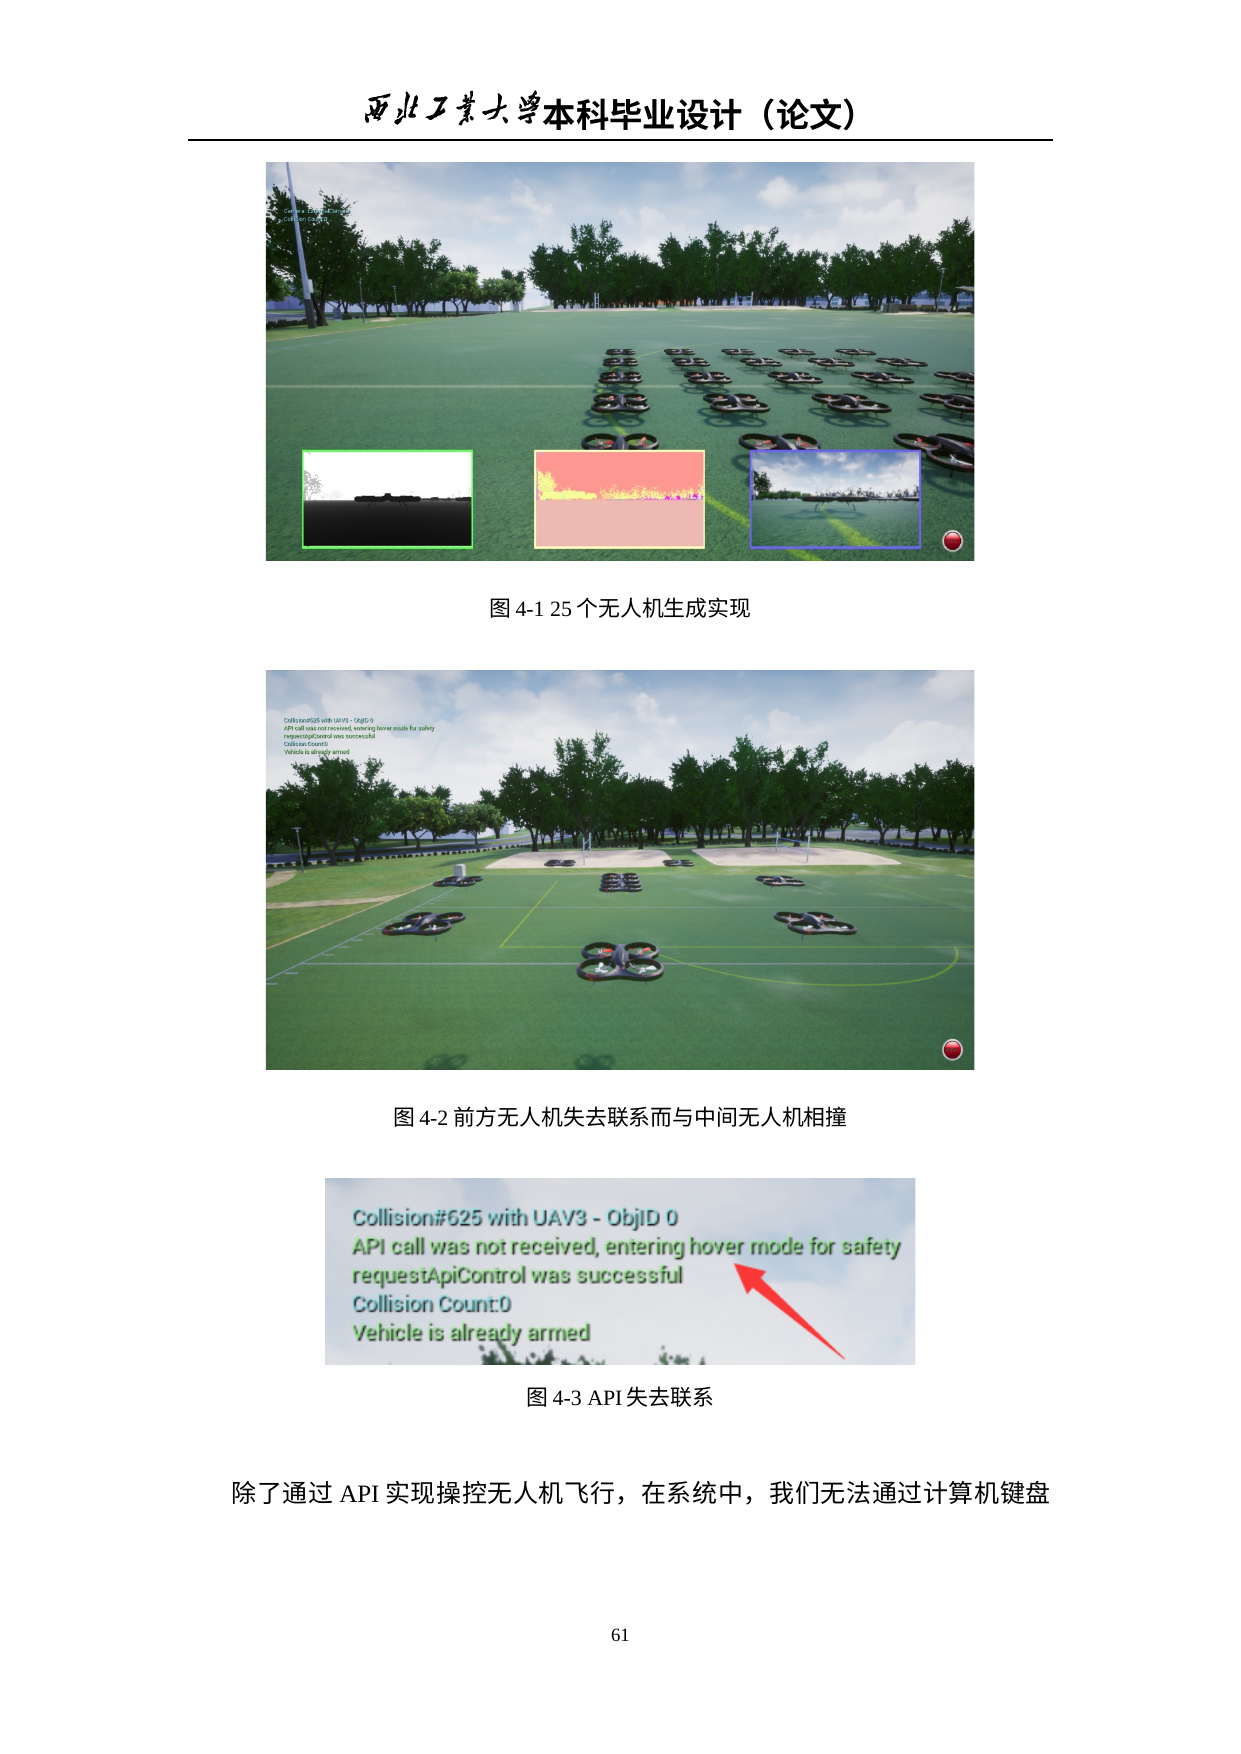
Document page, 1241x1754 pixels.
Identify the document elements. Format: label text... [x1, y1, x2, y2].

text 图4-2 前方无人机失去联系而与中间无人机相撞 [187, 1099, 1053, 1132]
text 图4-1 25个无人机生成实现 [187, 591, 1053, 623]
picture [325, 1178, 916, 1365]
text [187, 1459, 1053, 1524]
picture [265, 670, 975, 1070]
picture [265, 162, 975, 561]
text 图4-3 API失去联系 [187, 1380, 1053, 1412]
